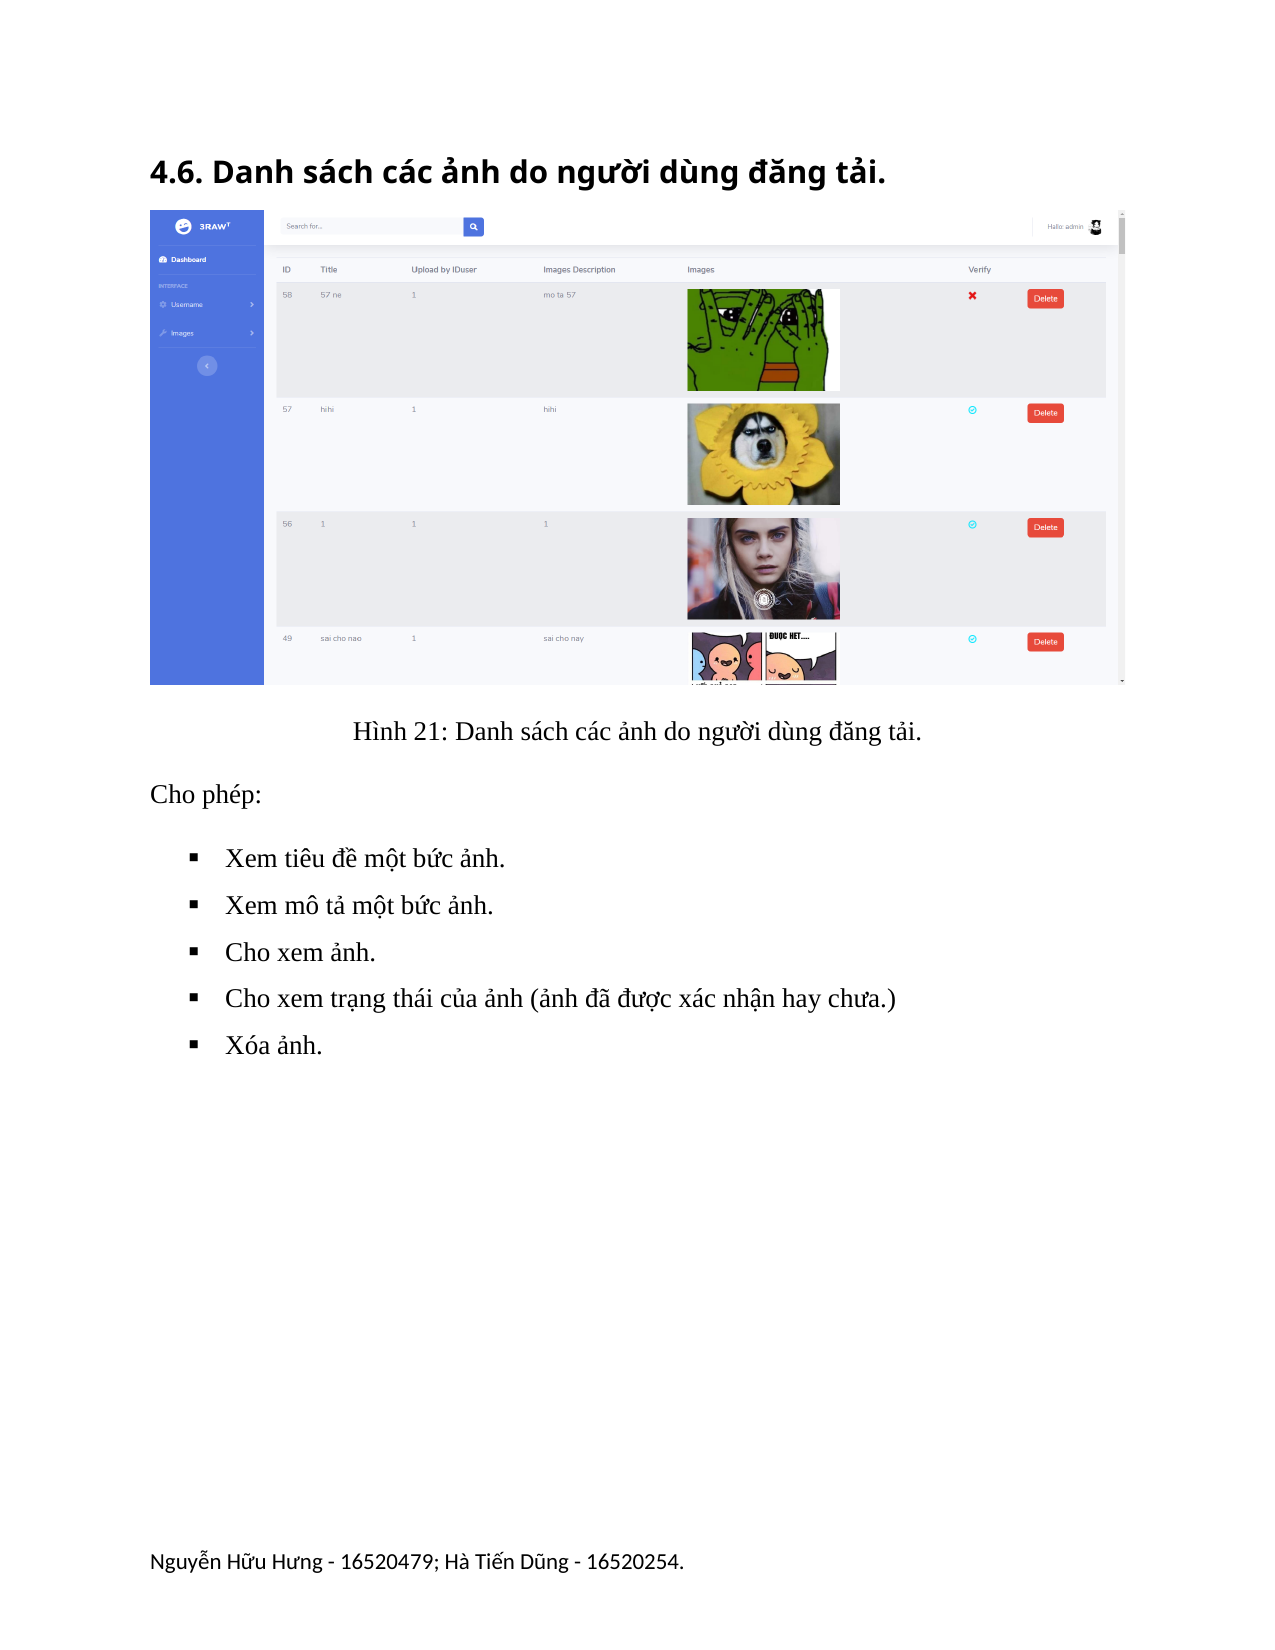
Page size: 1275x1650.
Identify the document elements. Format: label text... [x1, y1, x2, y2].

list Cho xem trạng thái của ảnh (ảnh đã được xác nhận hay chưa.) [187, 983, 1125, 1014]
subtitle 4.6. Danh sách các ảnh do người dùng đăng tải. [150, 150, 1125, 193]
text Cho phép: [150, 779, 1125, 810]
list Xem tiêu đề một bức ảnh. [187, 842, 1125, 873]
list Xem mô tả một bức ảnh. [187, 889, 1125, 920]
text Hình 21: Danh sách các ảnh do người dùng đăng tải. [150, 715, 1125, 746]
list Cho xem ảnh. [187, 936, 1125, 967]
picture [150, 210, 1125, 685]
list Xóa ảnh. [187, 1029, 1125, 1061]
